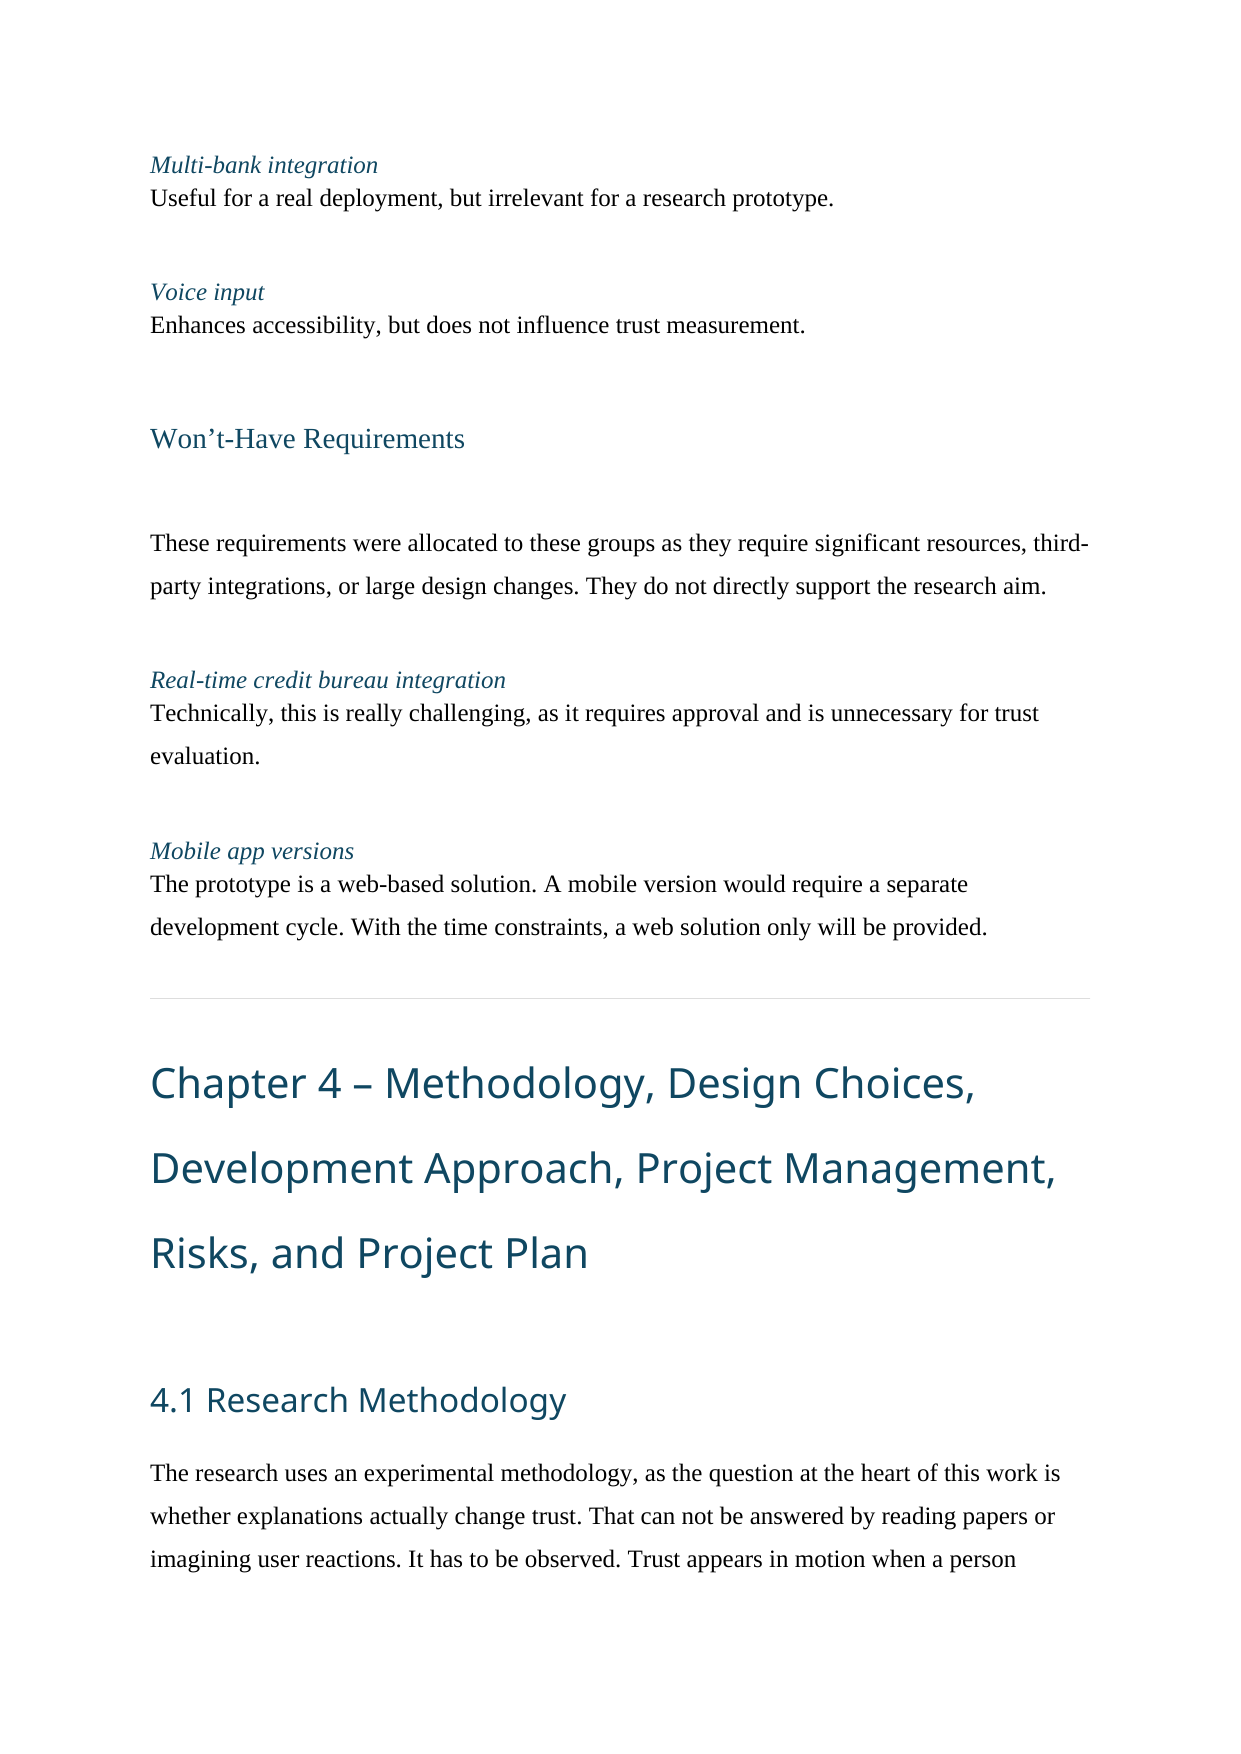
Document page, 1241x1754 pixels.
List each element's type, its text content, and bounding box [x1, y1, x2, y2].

text Useful for a real deployment, but irrelevant for a research prototype. [150, 183, 1090, 212]
subtitle Real-time credit bureau integration [150, 665, 1090, 694]
subtitle Multi-bank integration [150, 150, 1090, 179]
text Technically, this is really challenging, as it requires approval and is unnecessary for trust evaluation. [150, 698, 1090, 770]
subtitle Won’t-Have Requirements [150, 422, 1090, 455]
subtitle Voice input [150, 277, 1090, 306]
text Enhances accessibility, but does not influence trust measurement. [150, 310, 1090, 339]
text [150, 1458, 1090, 1573]
subtitle 4.1 Research Methodology [150, 1377, 1090, 1423]
text The prototype is a web-based solution. A mobile version would require a separate development cycle. With the time constraints, a web solution only will be provided. [150, 869, 1090, 941]
subtitle Chapter 4 – Methodology, Design Choices, Development Approach, Project Management, Risks, and Project Plan [150, 1054, 1090, 1281]
text These requirements were allocated to these groups as they require significant resources, third-party integrations, or large design changes. They do not directly support the research aim. [150, 528, 1090, 599]
subtitle Mobile app versions [150, 836, 1090, 865]
